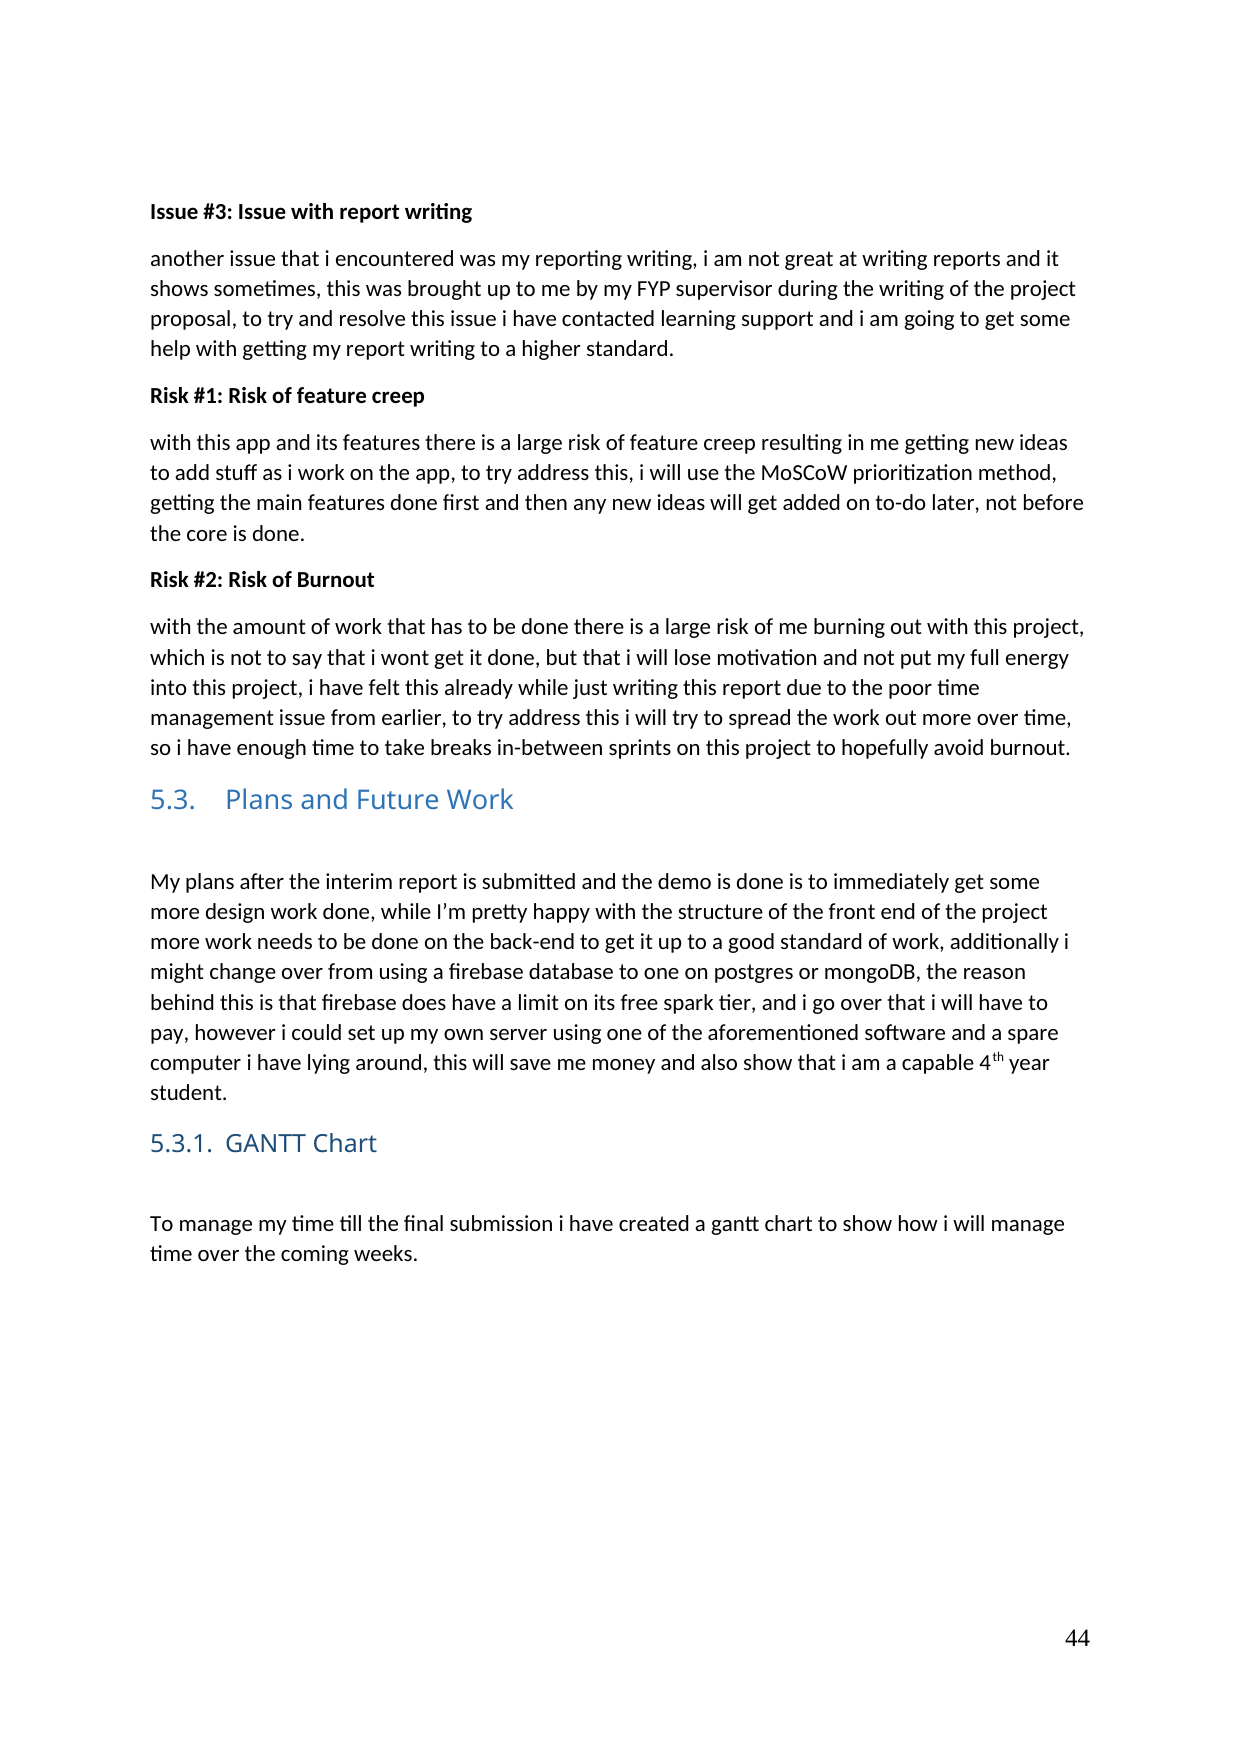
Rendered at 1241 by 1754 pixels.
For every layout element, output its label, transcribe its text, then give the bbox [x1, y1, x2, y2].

text another issue that i encountered was my reporting writing, i am not great at writing reports and it shows sometimes, this was brought up to me by my FYP supervisor during the writing of the project proposal, to try and resolve this issue i have contacted learning support and i am going to get some help with getting my report writing to a higher standard. [150, 244, 1090, 362]
text Risk #1: Risk of feature creep [150, 381, 1090, 409]
subtitle 5.3. Plans and Future Work [150, 780, 1090, 817]
text with the amount of work that has to be done there is a large risk of me burning out with this project, which is not to say that i wont get it done, but that i will lose motivation and not put my full energy into this project, i have felt this already while just writing this report due to the poor time management issue from earlier, to try address this i will try to spread the work out more over time, so i have enough time to take breaks in-between sprints on this project to hopefully avoid burnout. [150, 612, 1090, 761]
subtitle 5.3.1. GANTT Chart [150, 1125, 1090, 1159]
text My plans after the interim report is submitted and the demo is done is to immediately get some more design work done, while I’m pretty happy with the structure of the front end of the project more work needs to be done on the back-end to get it up to a good standard of work, additionally i might change over from using a firebase database to one on postgres or mongoDB, the reason behind this is that firebase does have a limit on its free spark tier, and i go over that i will have to pay, however i could set up my own server using one of the aforementioned software and a spare computer i have lying around, this will save me money and also show that i am a capable 4th year student. [150, 867, 1090, 1106]
text Issue #3: Issue with report writing [150, 197, 1090, 225]
text with this app and its features there is a large risk of feature creep resulting in me getting new ideas to add stuff as i work on the app, to try address this, i will use the MoSCoW prioritization method, getting the main features done first and then any new ideas will get added on to-do later, not before the core is done. [150, 428, 1090, 547]
text Risk #2: Risk of Burnout [150, 566, 1090, 594]
text To manage my time till the final submission i have created a gantt chart to show how i will manage time over the coming weeks. [150, 1209, 1090, 1267]
